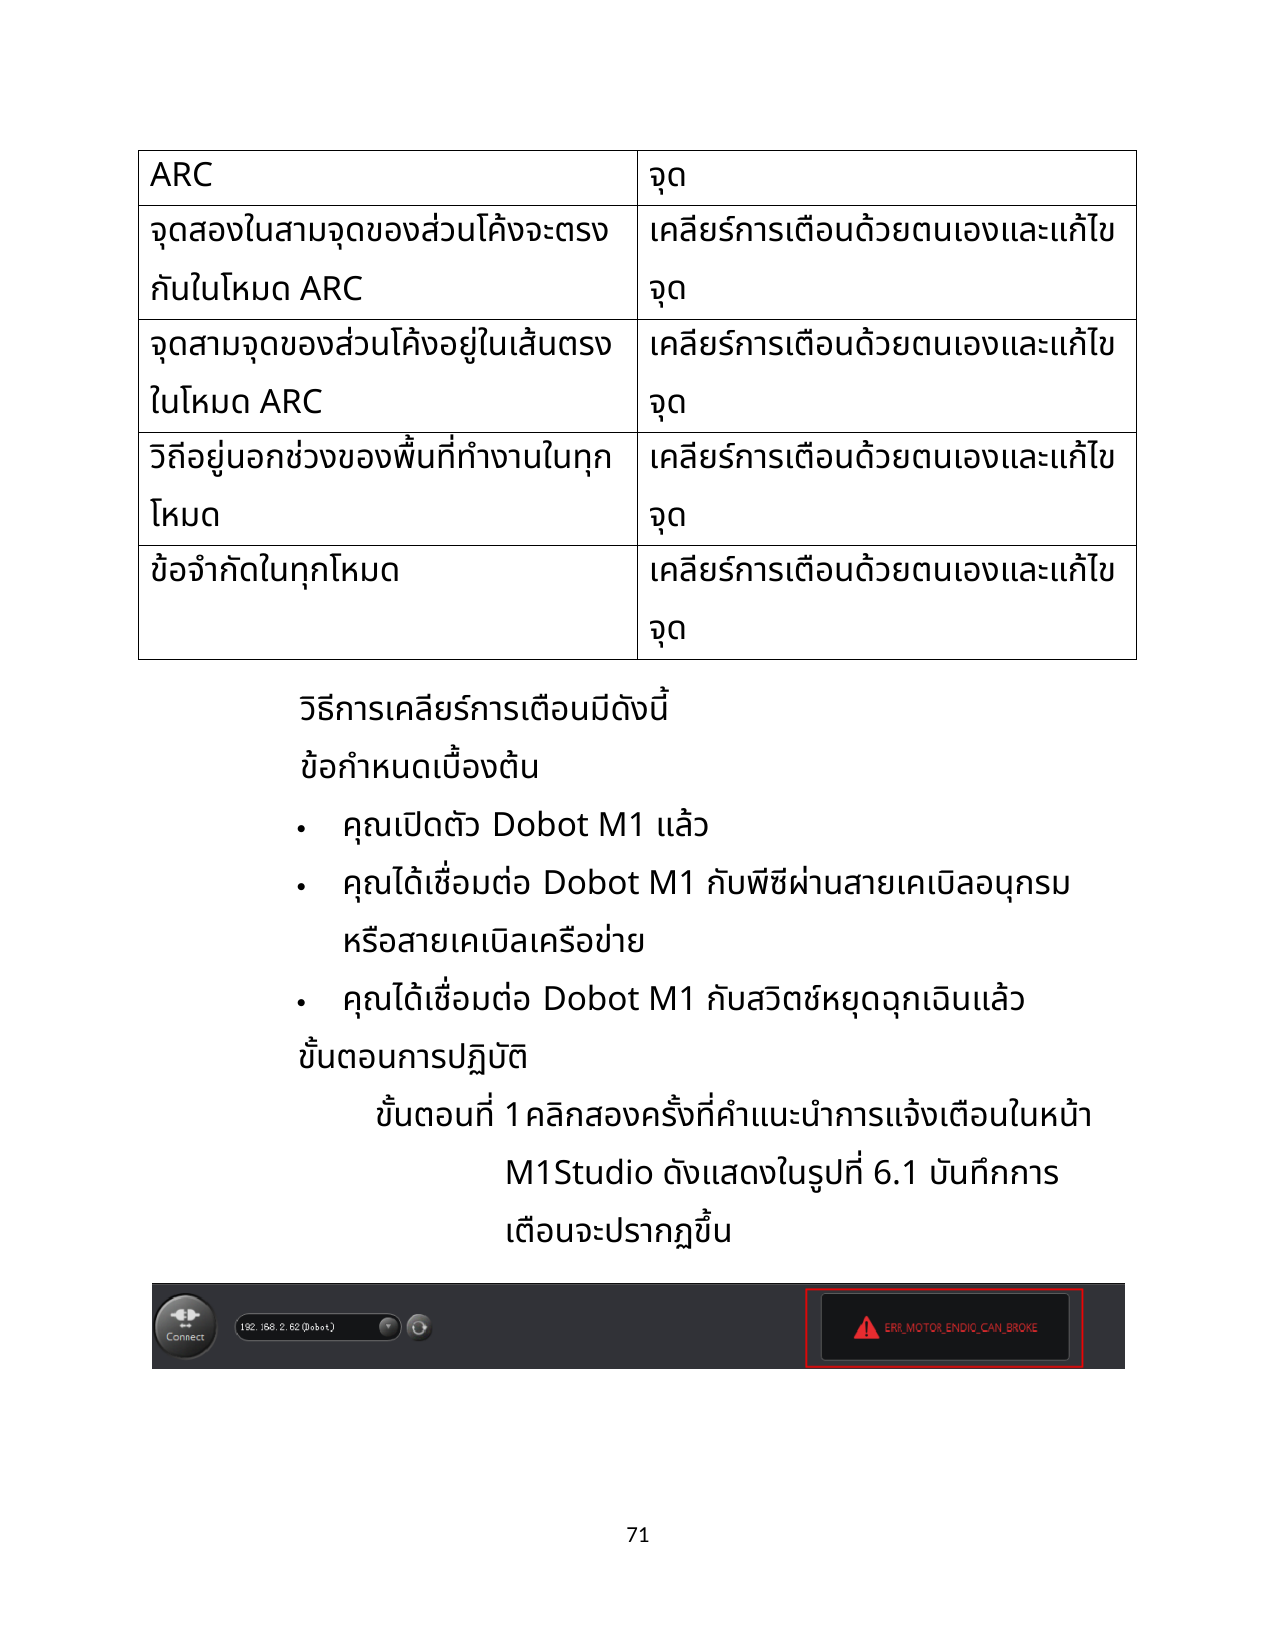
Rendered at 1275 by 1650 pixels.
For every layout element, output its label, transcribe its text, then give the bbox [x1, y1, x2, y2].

picture [150, 1281, 1125, 1371]
table_cell ข้อจำกัดในทุกโหมด [139, 546, 637, 659]
text ขั้นตอนที่ 1 คลิกสองครั้งที่คำแนะนำการแจ้งเตือนในหน้า M1Studio ดังแสดงในรูปที่ 6.1 บันทึกการเตือนจะปรากฏขึ้น [375, 1091, 1125, 1257]
table_cell วิถีอยู่นอกช่วงของพื้นที่ทำงานในทุกโหมด [139, 433, 637, 545]
text ข้อกำหนดเบื้องต้น [225, 743, 1125, 793]
list คุณเปิดตัว Dobot M1 แล้ว [298, 801, 1125, 851]
list คุณได้เชื่อมต่อ Dobot M1 กับพีซีผ่านสายเคเบิลอนุกรมหรือสายเคเบิลเครือข่าย [298, 859, 1125, 967]
table_cell เคลียร์การเตือนด้วยตนเองและแก้ไขจุด [638, 433, 1136, 545]
table_cell เคลียร์การเตือนด้วยตนเองและแก้ไขจุด [638, 206, 1136, 319]
subtitle ขั้นตอนการปฏิบัติ [223, 1033, 1125, 1083]
table_cell จุดสามจุดของส่วนโค้งอยู่ในเส้นตรงในโหมด ARC [139, 320, 637, 432]
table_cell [139, 151, 637, 205]
text วิธีการเคลียร์การเตือนมีดังนี้ [225, 685, 1125, 735]
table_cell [638, 151, 1136, 205]
table_cell เคลียร์การเตือนด้วยตนเองและแก้ไขจุด [638, 546, 1136, 659]
table_cell จุดสองในสามจุดของส่วนโค้งจะตรงกันในโหมด ARC [139, 206, 637, 319]
list คุณได้เชื่อมต่อ Dobot M1 กับสวิตช์หยุดฉุกเฉินแล้ว [298, 975, 1125, 1025]
table_cell เคลียร์การเตือนด้วยตนเองและแก้ไขจุด [638, 320, 1136, 432]
